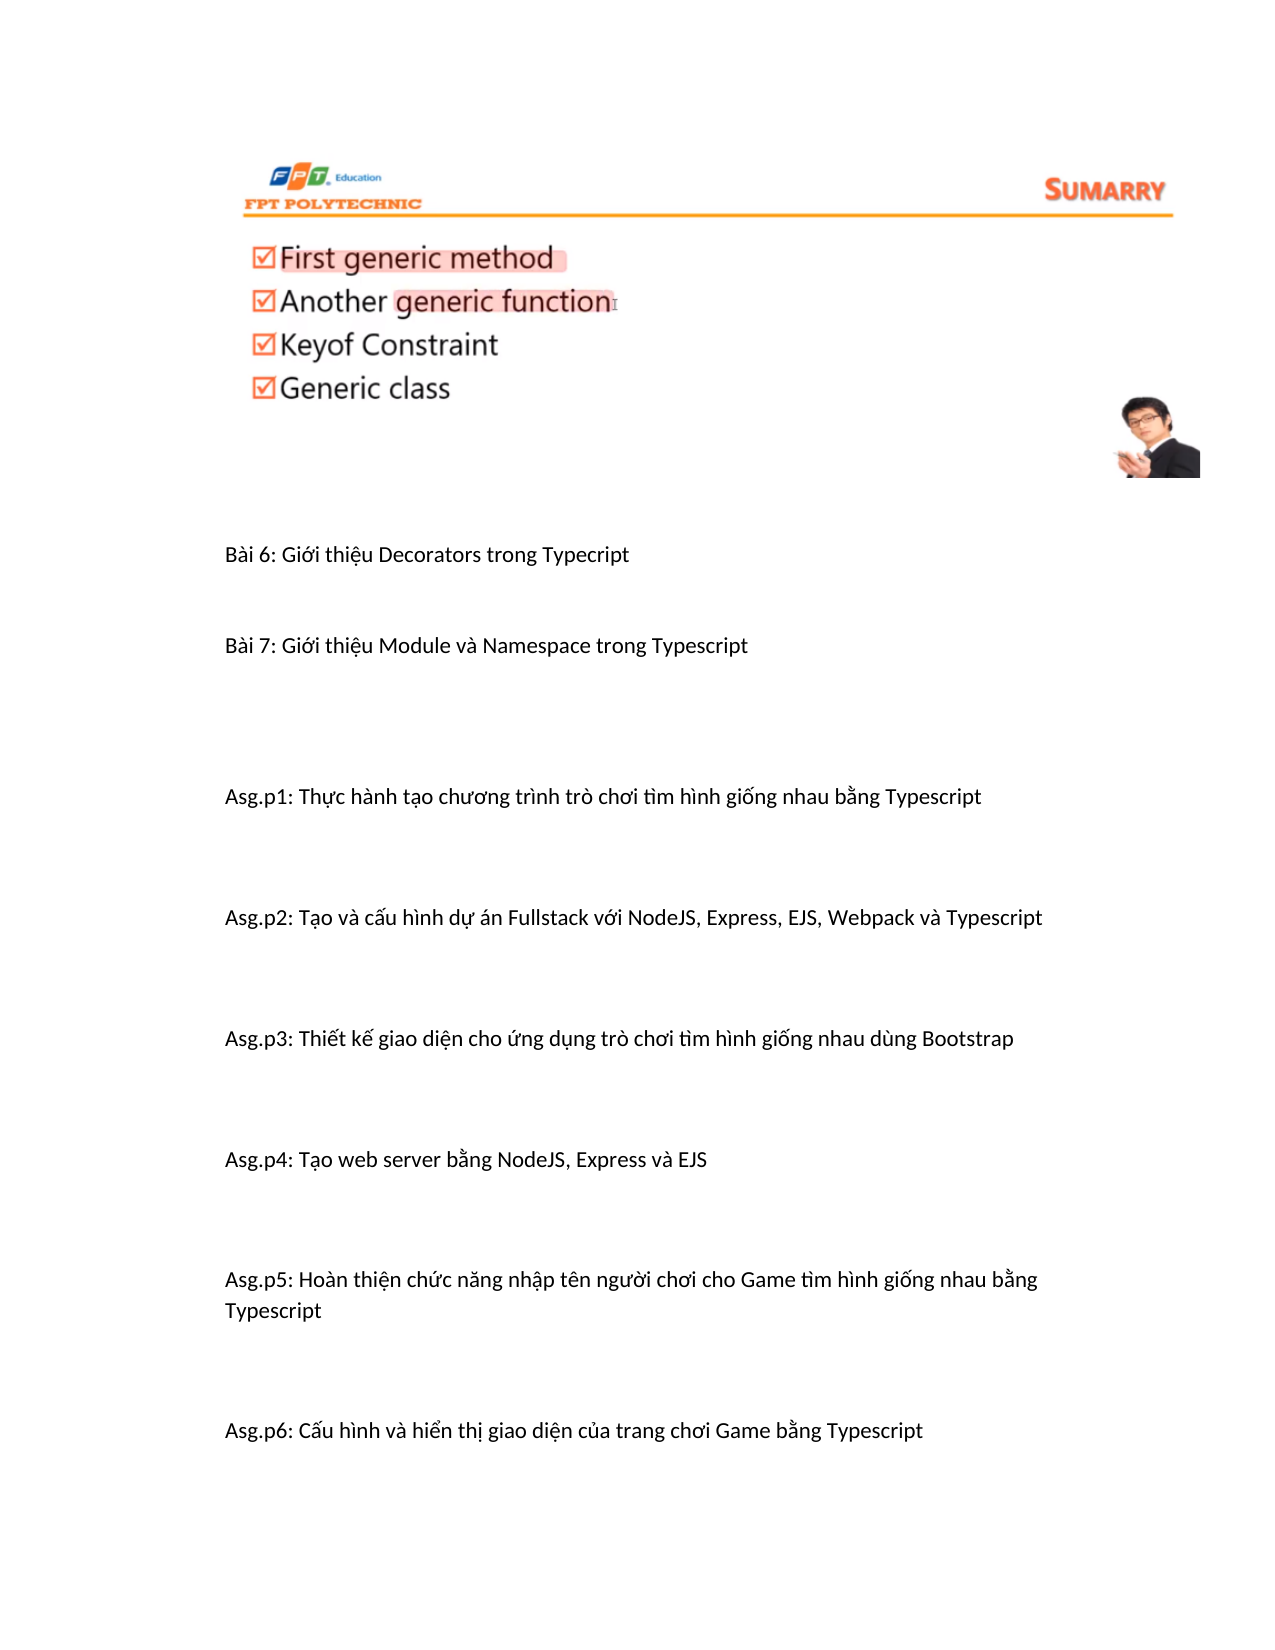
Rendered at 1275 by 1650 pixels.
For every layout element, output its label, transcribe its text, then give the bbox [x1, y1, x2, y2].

list Asg.p6: Cấu hình và hiển thị giao diện của trang chơi Game bằng Typescript [225, 1417, 1125, 1444]
list Asg.p3: Thiết kế giao diện cho ứng dụng trò chơi tìm hình giống nhau dùng Bootstrap [225, 1024, 1125, 1052]
list Bài 6: Giới thiệu Decorators trong Typecript [225, 541, 1125, 568]
list Bài 7: Giới thiệu Module và Namespace trong Typescript [225, 631, 1125, 659]
list Asg.p5: Hoàn thiện chức năng nhập tên người chơi cho Game tìm hình giống nhau bằng Typescript [225, 1266, 1125, 1324]
list Asg.p1: Thực hành tạo chương trình trò chơi tìm hình giống nhau bằng Typescript [225, 782, 1125, 810]
list Asg.p4: Tạo web server bằng NodeJS, Express và EJS [225, 1145, 1125, 1173]
list Asg.p2: Tạo và cấu hình dự án Fullstack với NodeJS, Express, EJS, Webpack và Typescript [225, 903, 1125, 931]
picture [225, 150, 1200, 478]
